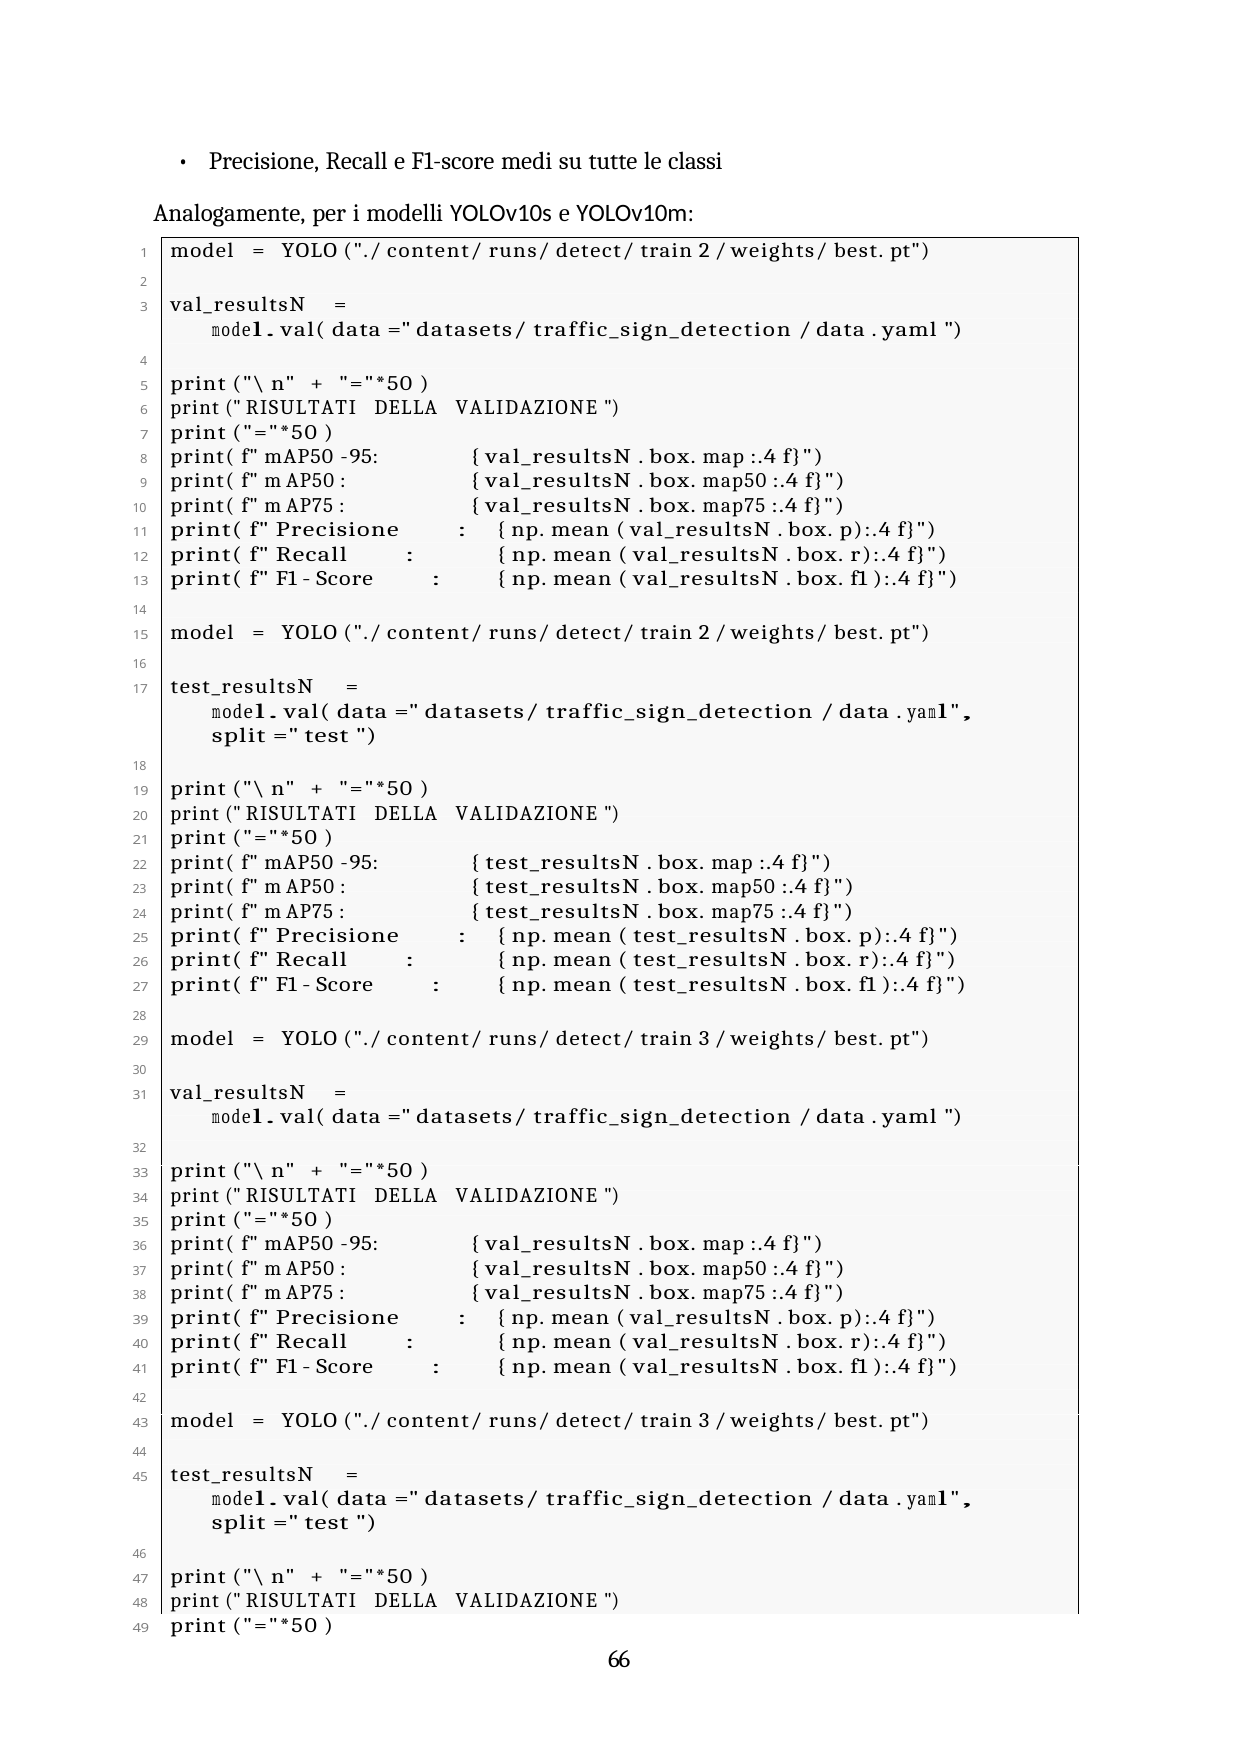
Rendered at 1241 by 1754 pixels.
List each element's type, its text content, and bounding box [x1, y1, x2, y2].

text 31 val_resultsN = [132, 1080, 1181, 1104]
text 41 print( f" F1 - Score : { np. mean ( val_resultsN . box. f1 ):.4 f}") [132, 1354, 1181, 1378]
text 38 print( f" m AP75 : { val_resultsN . box. map75 :.4 f}") [132, 1281, 1181, 1305]
text 11 print( f" Precisione : { np. mean ( val_resultsN . box. p):.4 f}") [132, 518, 1181, 542]
text 27 print( f" F1 - Score : { np. mean ( test_resultsN . box. f1 ):.4 f}") [132, 973, 1181, 997]
text 45 test_resultsN = [132, 1462, 1181, 1486]
text 21 print ("="*50 ) [132, 826, 1181, 850]
text 43 model = YOLO ("./ content/ runs/ detect/ train 3 / weights/ best. pt") [132, 1408, 1181, 1432]
text 29 model = YOLO ("./ content/ runs/ detect/ train 3 / weights/ best. pt") [132, 1026, 1181, 1050]
text 46 [132, 1545, 1181, 1562]
text 30 [132, 1061, 1181, 1078]
text 2 [140, 273, 1181, 291]
text 17 test_resultsN = [132, 675, 1181, 699]
text 32 [132, 1139, 1181, 1156]
text 26 print( f" Recall : { np. mean ( test_resultsN . box. r):.4 f}") [132, 948, 1181, 972]
text 42 [132, 1389, 1181, 1406]
text 47 print ("\ n" + "="*50 ) [132, 1564, 1181, 1588]
text 14 [132, 601, 1181, 618]
text 5 print ("\ n" + "="*50 ) [140, 371, 1181, 395]
text 6 print (" RISULTATI DELLA VALIDAZIONE ") [140, 396, 1181, 420]
text model. val( data =" datasets/ traffic_sign_detection / data . yaml ") [212, 1105, 1181, 1129]
text 28 [132, 1007, 1181, 1024]
text 35 print ("="*50 ) [132, 1208, 1181, 1232]
text 18 [132, 757, 1181, 774]
text model. val( data =" datasets/ traffic_sign_detection / data . yaml ") [212, 317, 1181, 341]
text 9 print( f" m AP50 : { val_resultsN . box. map50 :.4 f}") [140, 469, 1181, 493]
text 48 print (" RISULTATI DELLA VALIDAZIONE ") [132, 1589, 1181, 1613]
text 4 [140, 352, 1181, 369]
text 7 print ("="*50 ) [140, 420, 1181, 444]
text 3 val_resultsN = [140, 293, 1181, 317]
text model. val( data =" datasets/ traffic_sign_detection / data . yaml", split =" test ") [212, 1487, 1018, 1535]
list Precisione, Recall e F1-score medi su tutte le classi [177, 147, 1181, 176]
text 36 print( f" mAP50 -95: { val_resultsN . box. map :.4 f}") [132, 1232, 1181, 1256]
text 22 print( f" mAP50 -95: { test_resultsN . box. map :.4 f}") [132, 850, 1181, 874]
text 39 print( f" Precisione : { np. mean ( val_resultsN . box. p):.4 f}") [132, 1305, 1181, 1329]
text 20 print (" RISULTATI DELLA VALIDAZIONE ") [132, 801, 1181, 825]
text 34 print (" RISULTATI DELLA VALIDAZIONE ") [132, 1183, 1181, 1207]
text model. val( data =" datasets/ traffic_sign_detection / data . yaml", split =" test ") [212, 699, 1018, 747]
text Analogamente, per i modelli YOLOv10s e YOLOv10m: [153, 197, 1181, 228]
text 24 print( f" m AP75 : { test_resultsN . box. map75 :.4 f}") [132, 899, 1181, 923]
text 25 print( f" Precisione : { np. mean ( test_resultsN . box. p):.4 f}") [132, 924, 1181, 948]
text 15 model = YOLO ("./ content/ runs/ detect/ train 2 / weights/ best. pt") [132, 621, 1181, 645]
text 23 print( f" m AP50 : { test_resultsN . box. map50 :.4 f}") [132, 875, 1181, 899]
text 49 print ("="*50 ) [132, 1613, 1181, 1637]
text 44 [132, 1443, 1181, 1460]
text 1 model = YOLO ("./ content/ runs/ detect/ train 2 / weights/ best. pt") [140, 239, 1181, 263]
text 16 [132, 655, 1181, 672]
text 33 print ("\ n" + "="*50 ) [132, 1159, 1181, 1183]
text 13 print( f" F1 - Score : { np. mean ( val_resultsN . box. f1 ):.4 f}") [132, 567, 1181, 591]
text 8 print( f" mAP50 -95: { val_resultsN . box. map :.4 f}") [140, 445, 1181, 469]
text 40 print( f" Recall : { np. mean ( val_resultsN . box. r):.4 f}") [132, 1330, 1181, 1354]
text 37 print( f" m AP50 : { val_resultsN . box. map50 :.4 f}") [132, 1257, 1181, 1281]
text 12 print( f" Recall : { np. mean ( val_resultsN . box. r):.4 f}") [132, 542, 1181, 566]
text 19 print ("\ n" + "="*50 ) [132, 777, 1181, 801]
text 10 print( f" m AP75 : { val_resultsN . box. map75 :.4 f}") [132, 494, 1181, 518]
